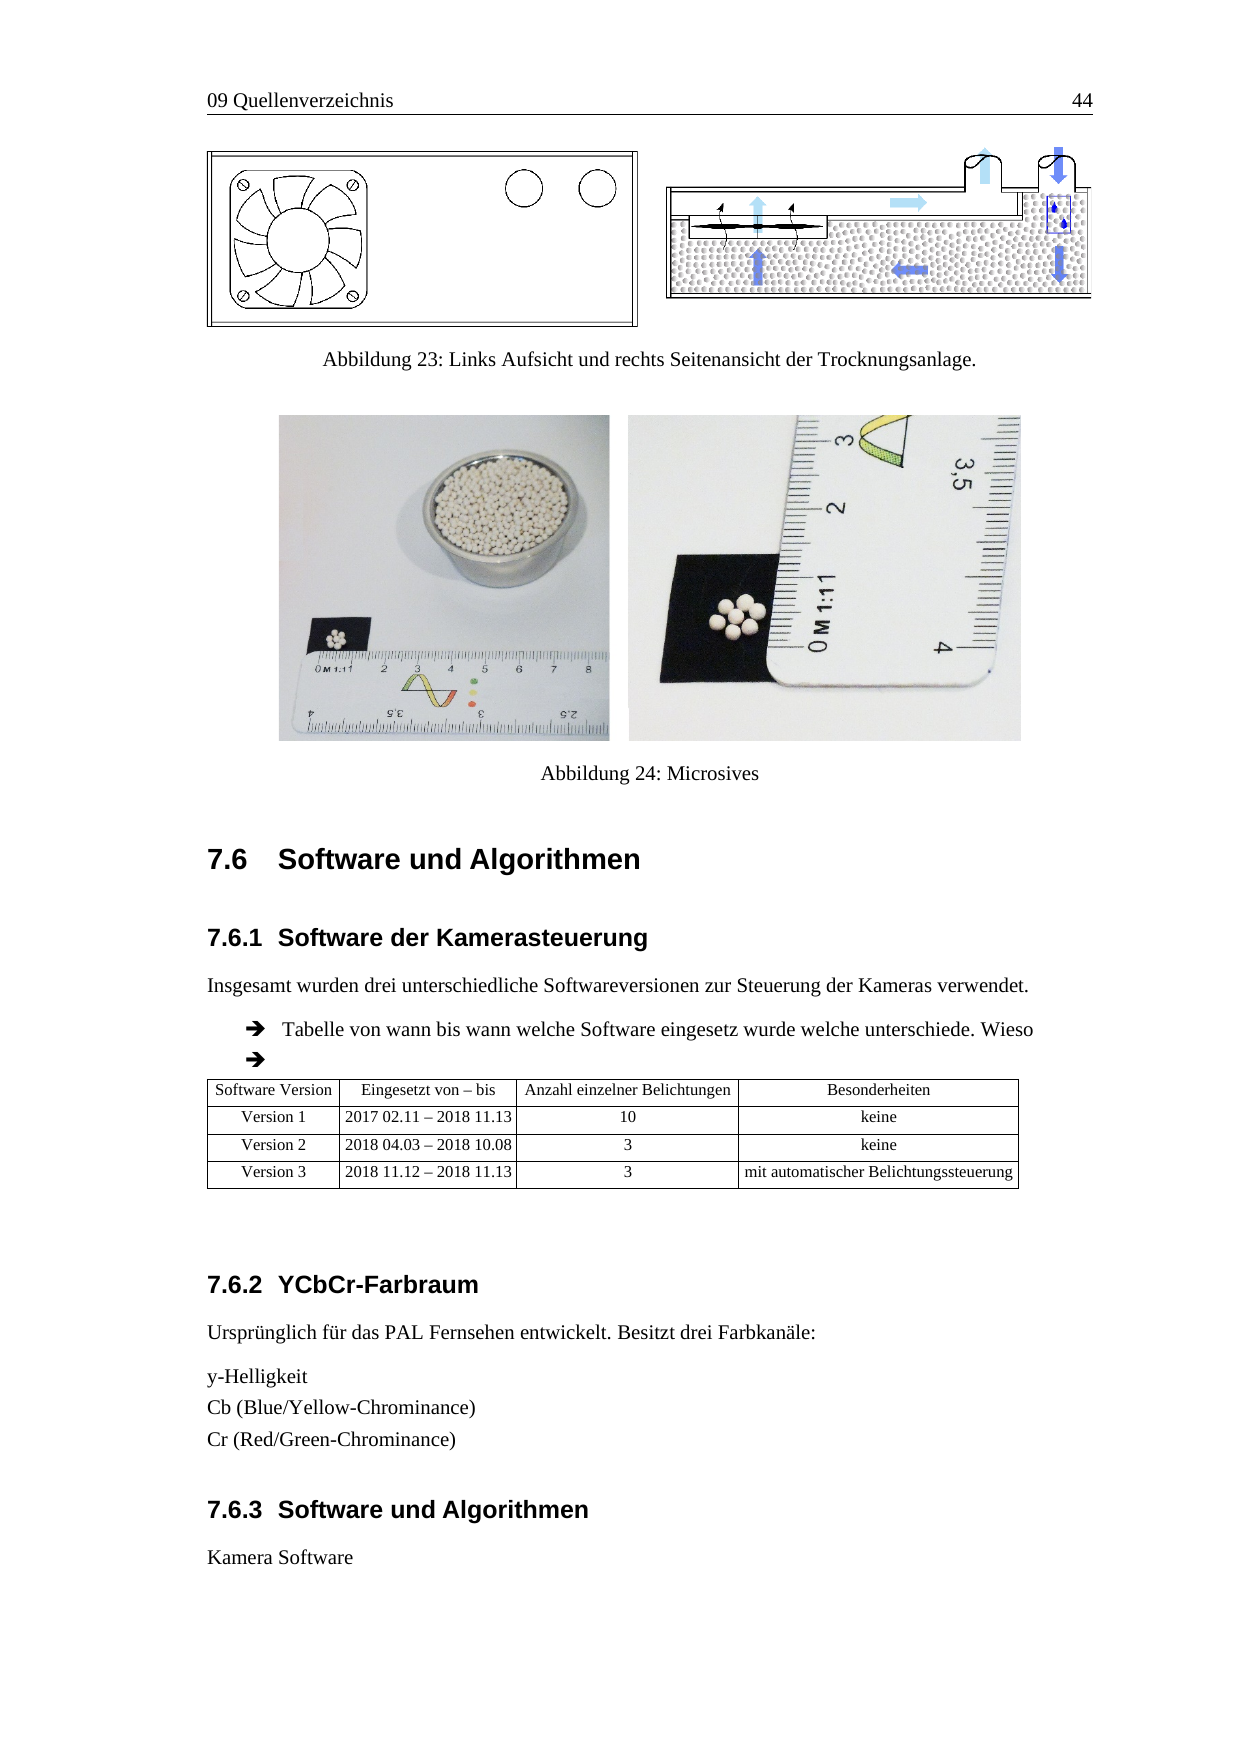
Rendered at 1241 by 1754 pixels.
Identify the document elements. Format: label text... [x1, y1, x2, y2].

table_cell 2017 02.11 – 2018 11.13 [340, 1107, 516, 1133]
picture [206, 147, 1092, 327]
text y-Helligkeit Cb (Blue/Yellow-Chrominance) Cr (Red/Green-Chrominance) [207, 1364, 1093, 1451]
table_cell 3 [517, 1135, 738, 1161]
table_header Eingesetzt von – bis [340, 1080, 516, 1106]
table_cell Version 3 [208, 1162, 339, 1188]
table_header Besonderheiten [739, 1080, 1018, 1106]
table_cell 3 [517, 1162, 738, 1188]
table_header Anzahl einzelner Belichtungen [517, 1080, 738, 1106]
table_cell keine [739, 1107, 1018, 1133]
table_header Software Version [208, 1080, 339, 1106]
table_cell keine [739, 1135, 1018, 1161]
text Kamera Software [207, 1545, 1093, 1569]
subtitle Software und Algorithmen [207, 842, 1093, 875]
table_cell Version 2 [208, 1135, 339, 1161]
text Ursprünglich für das PAL Fernsehen entwickelt. Besitzt drei Farbkanäle: [207, 1320, 1093, 1344]
subtitle Software und Algorithmen [207, 1495, 1093, 1524]
picture [278, 415, 1021, 741]
table_cell 2018 11.12 – 2018 11.13 [340, 1162, 516, 1188]
table_cell 10 [517, 1107, 738, 1133]
subtitle YCbCr-Farbraum [207, 1270, 1093, 1299]
subtitle Software der Kamerasteuerung [207, 923, 1093, 952]
list Tabelle von wann bis wann welche Software eingesetz wurde welche unterschiede. Wieso [244, 1016, 1093, 1041]
table_cell mit automatischer Belichtungssteuerung [739, 1162, 1018, 1188]
text Insgesamt wurden drei unterschiedliche Softwareversionen zur Steuerung der Kameras verwendet. [207, 973, 1093, 997]
table_cell Version 1 [208, 1107, 339, 1133]
table_cell 2018 04.03 – 2018 10.08 [340, 1135, 516, 1161]
